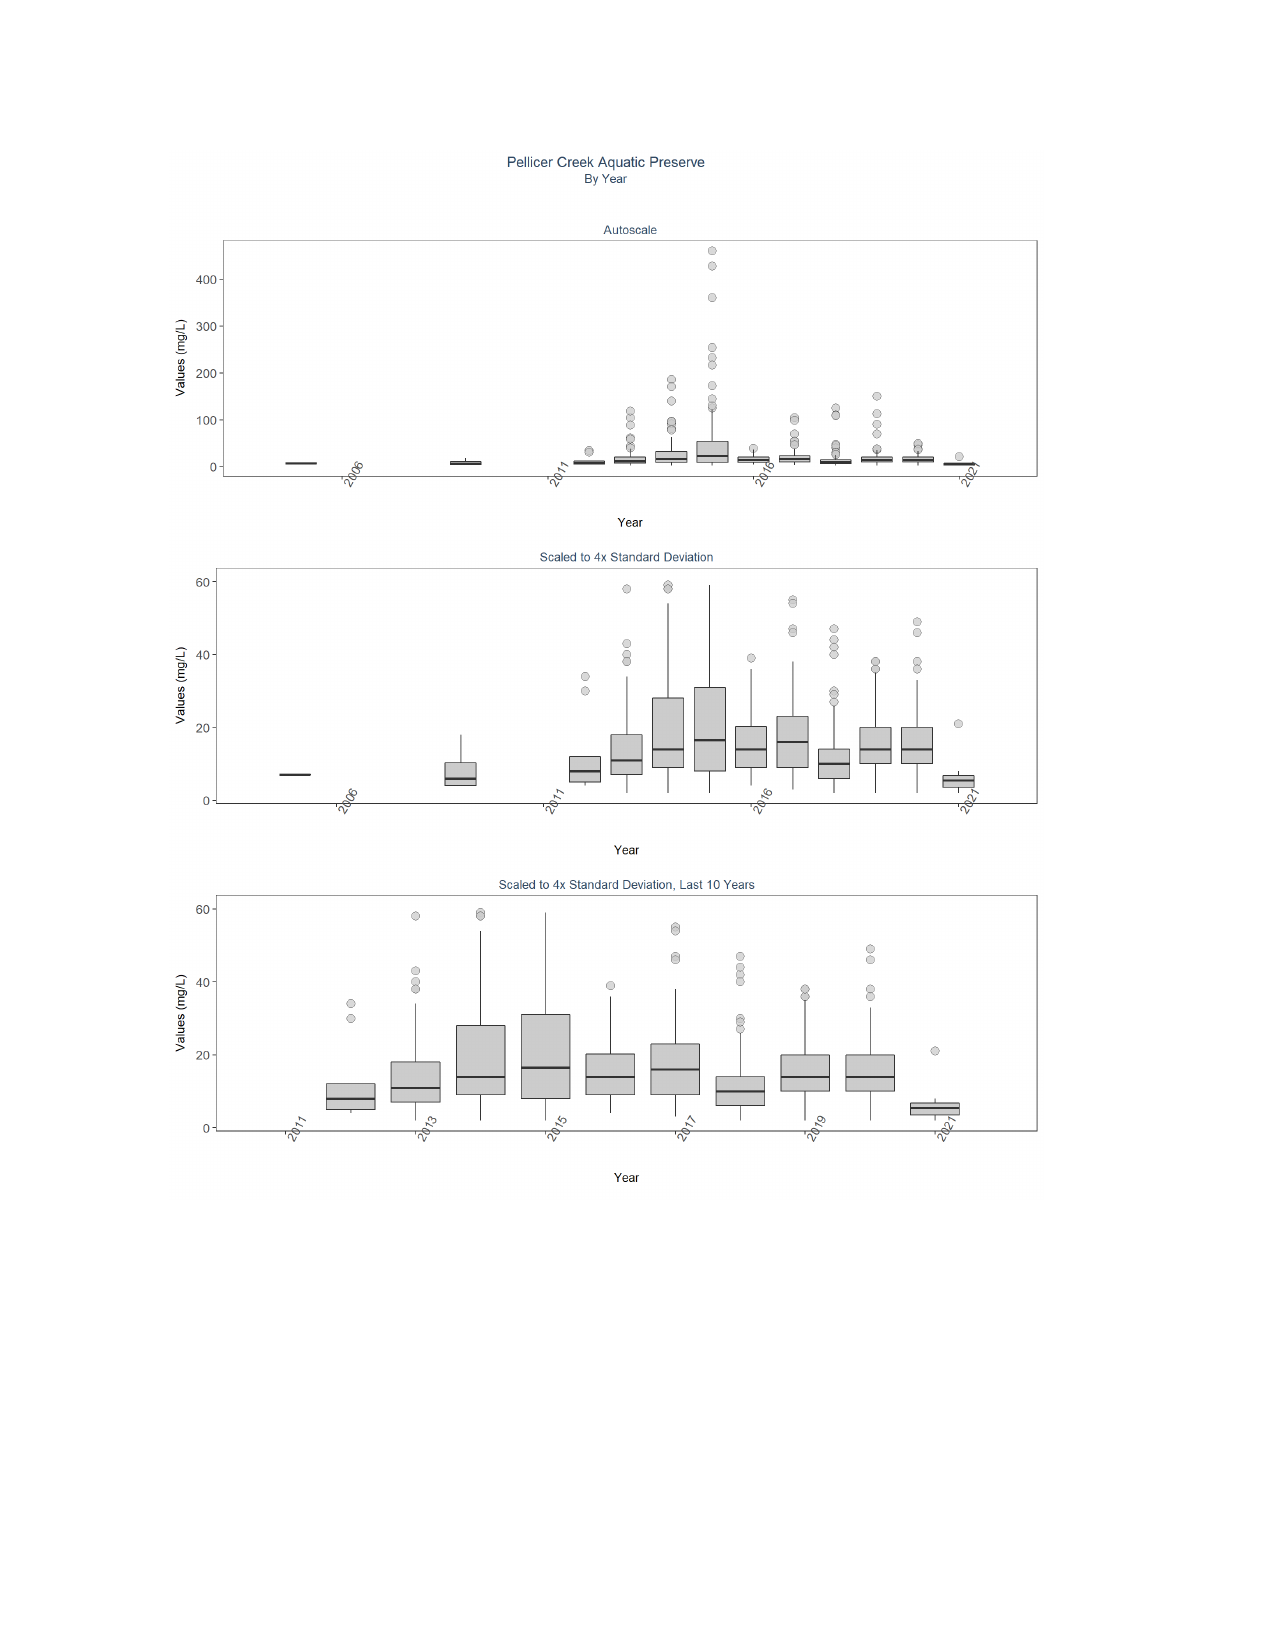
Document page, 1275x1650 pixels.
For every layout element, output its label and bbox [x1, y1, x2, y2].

picture [168, 150, 1044, 1200]
